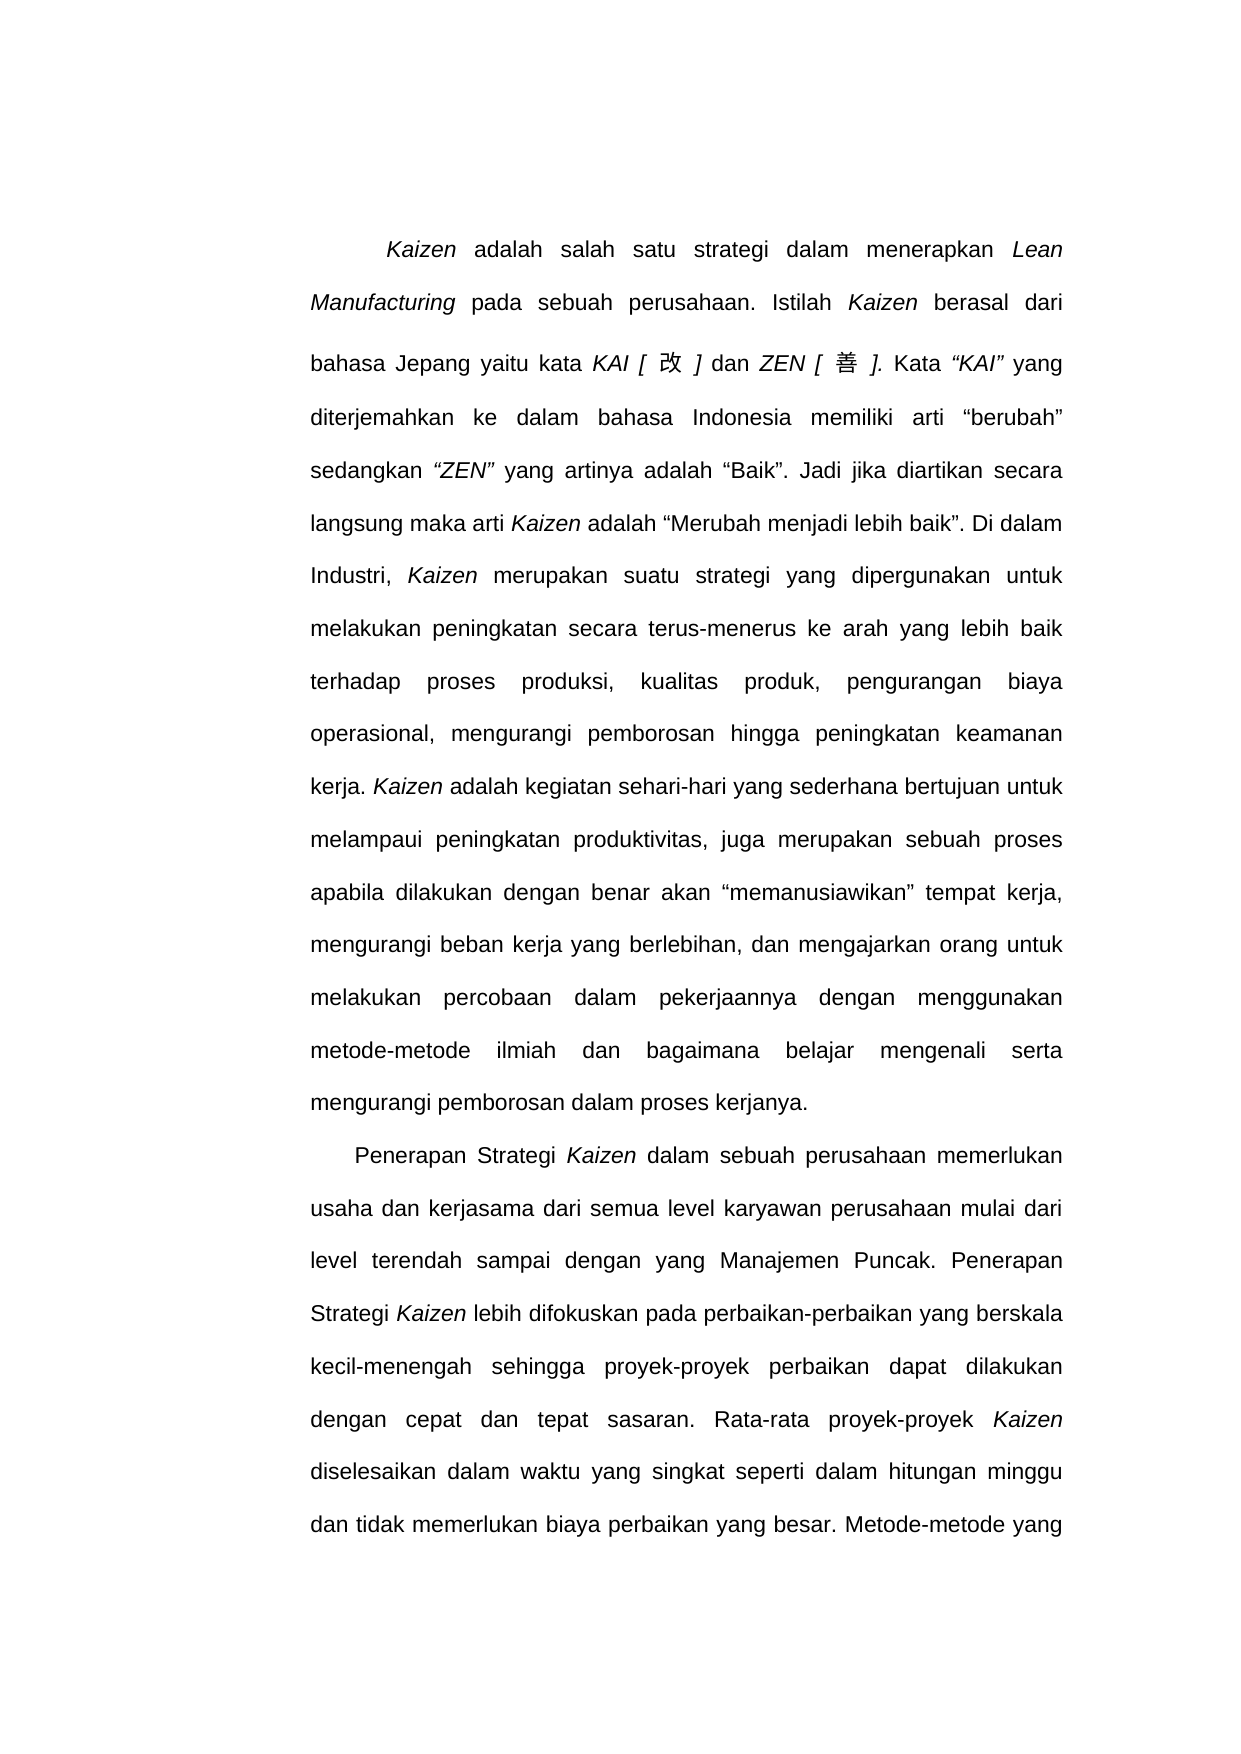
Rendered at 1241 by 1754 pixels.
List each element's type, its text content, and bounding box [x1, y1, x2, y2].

text Kaizen adalah salah satu strategi dalam menerapkan Lean Manufacturing pada sebuah perusahaan. Istilah Kaizen berasal dari bahasa Jepang yaitu kata KAI [ 改 ] dan ZEN [ 善 ]. Kata “KAI” yang diterjemahkan ke dalam bahasa Indonesia memiliki arti “berubah” sedangkan “ZEN” yang artinya adalah “Baik”. Jadi jika diartikan secara langsung maka arti Kaizen adalah “Merubah menjadi lebih baik”. Di dalam Industri, Kaizen merupakan suatu strategi yang dipergunakan untuk melakukan peningkatan secara terus-menerus ke arah yang lebih baik terhadap proses produksi, kualitas produk, pengurangan biaya operasional, mengurangi pemborosan hingga peningkatan keamanan kerja. Kaizen adalah kegiatan sehari-hari yang sederhana bertujuan untuk melampaui peningkatan produktivitas, juga merupakan sebuah proses apabila dilakukan dengan benar akan “memanusiawikan” tempat kerja, mengurangi beban kerja yang berlebihan, dan mengajarkan orang untuk melakukan percobaan dalam pekerjaannya dengan menggunakan metode-metode ilmiah dan bagaimana belajar mengenali serta mengurangi pemborosan dalam proses kerjanya. [310, 236, 1063, 1116]
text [310, 1142, 1063, 1537]
